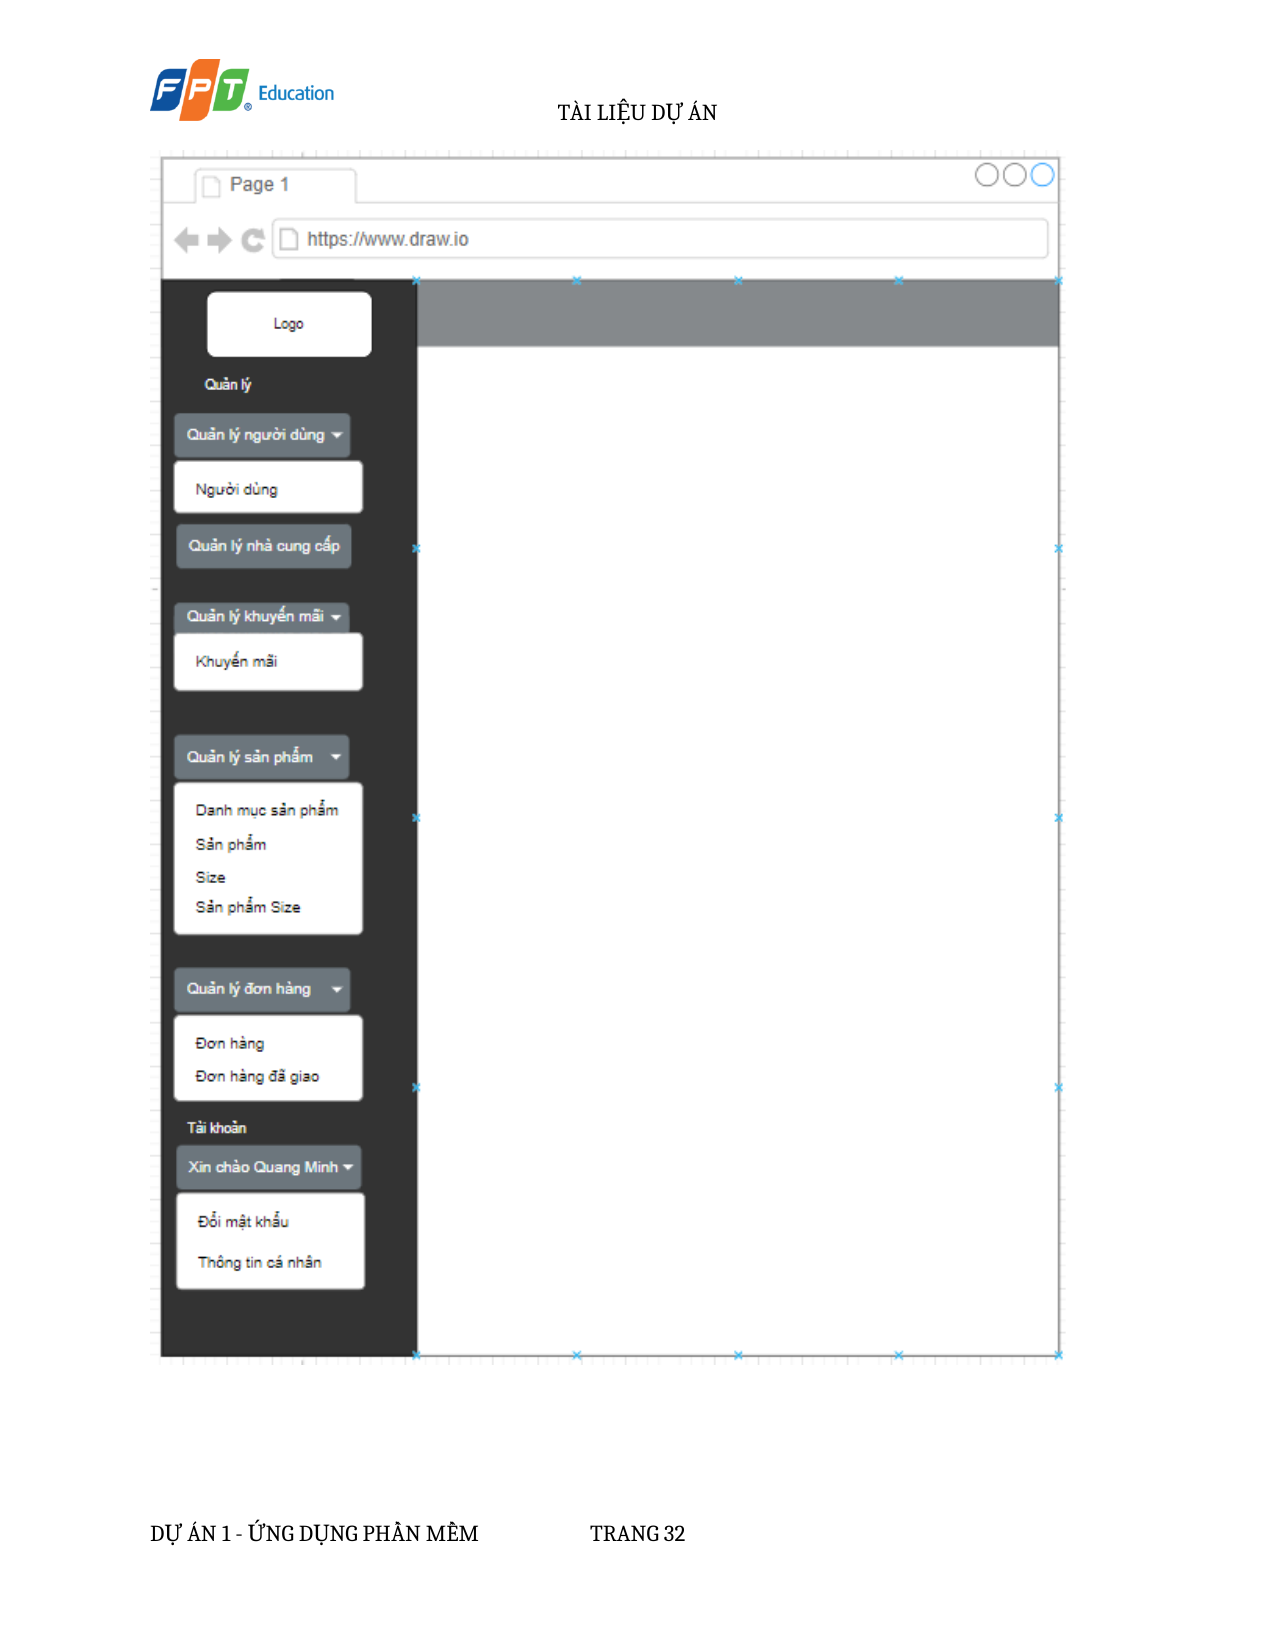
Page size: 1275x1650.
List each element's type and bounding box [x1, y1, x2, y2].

picture [150, 59, 336, 121]
picture [150, 150, 1066, 1365]
